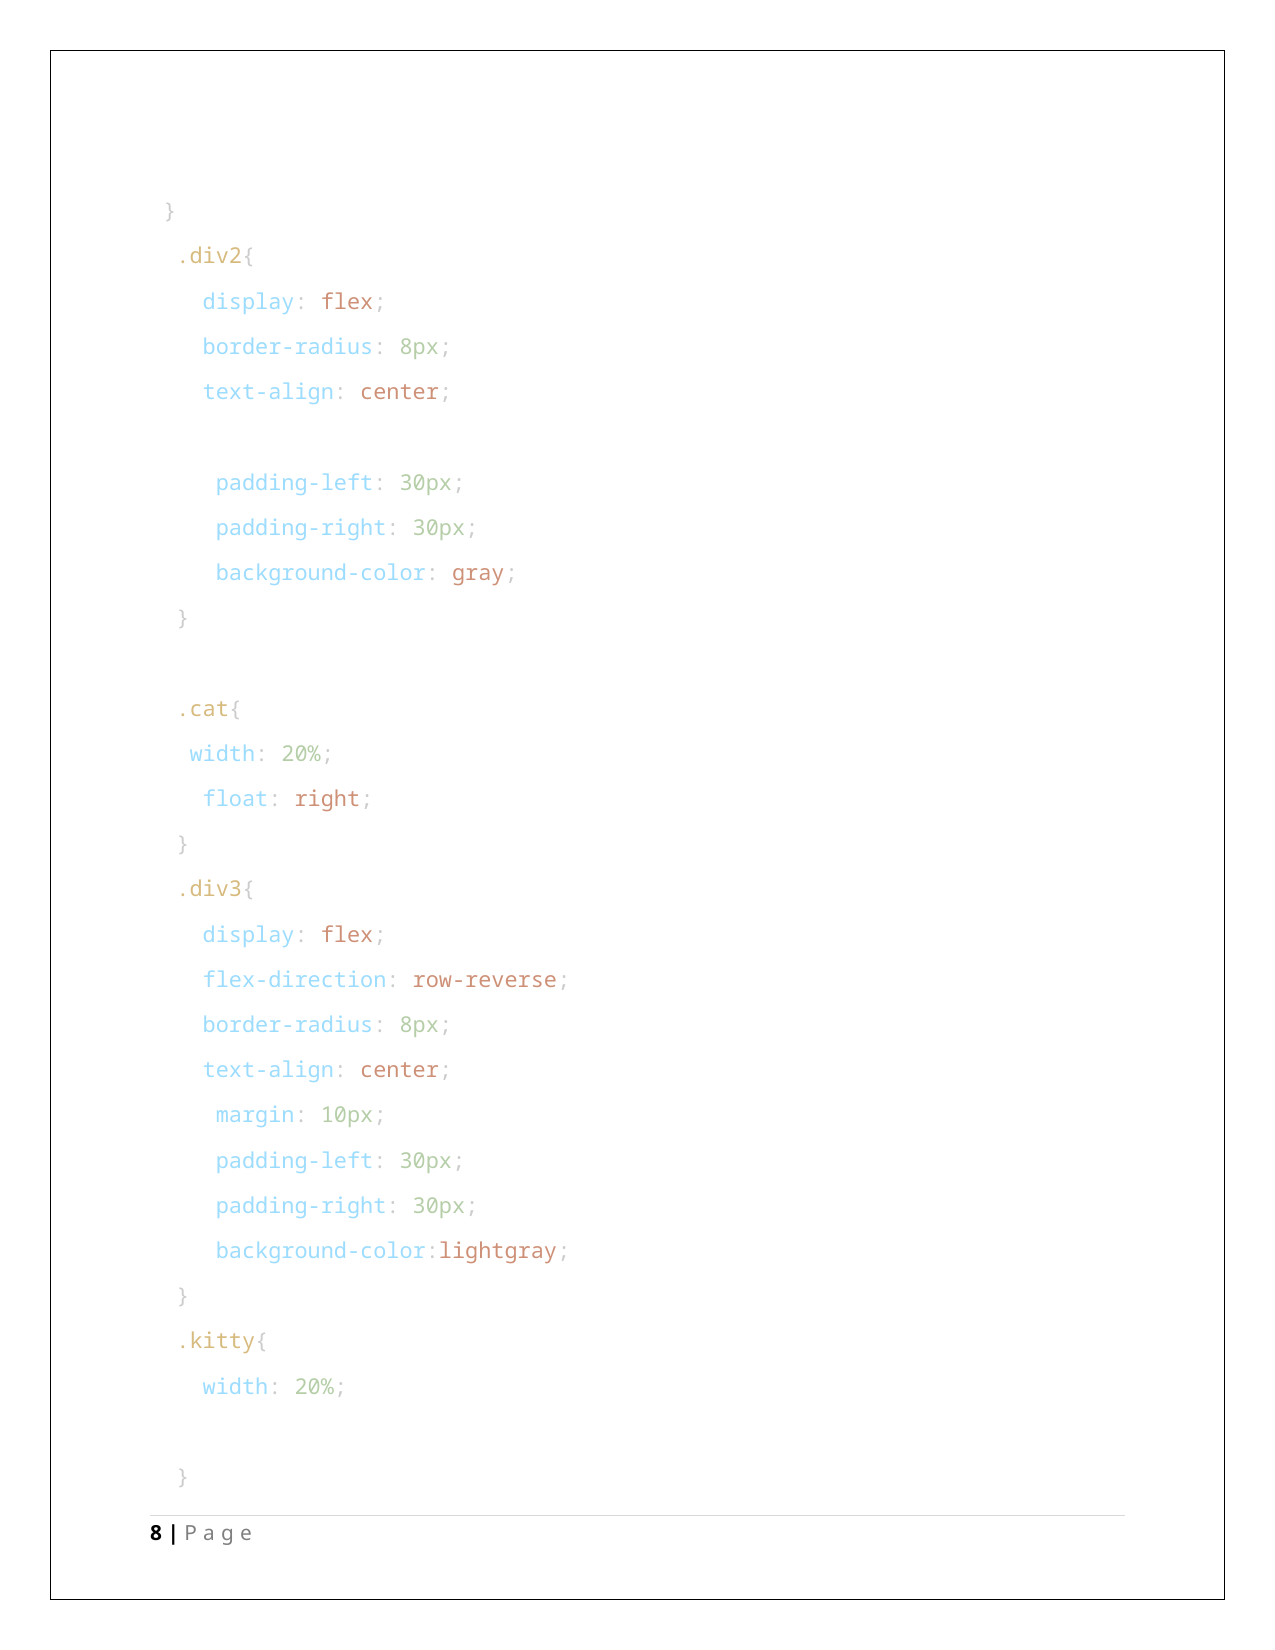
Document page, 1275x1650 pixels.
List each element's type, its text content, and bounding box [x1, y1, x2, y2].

text } [150, 828, 1125, 858]
text display: flex; [150, 918, 1125, 948]
text padding-right: 30px; [150, 1190, 1125, 1219]
text margin: 10px; [150, 1099, 1125, 1129]
text width: 20%; [150, 1371, 1125, 1400]
text text-align: center; [150, 376, 1125, 406]
text } [150, 1280, 1125, 1310]
text .div2{ [150, 240, 1125, 270]
text padding-left: 30px; [150, 1144, 1125, 1174]
text width: 20%; [150, 738, 1125, 767]
text float: right; [150, 783, 1125, 813]
text border-radius: 8px; [150, 1009, 1125, 1039]
text background-color: gray; [150, 557, 1125, 587]
text padding-right: 30px; [150, 512, 1125, 541]
text .div3{ [150, 873, 1125, 903]
text } [150, 602, 1125, 632]
text } [150, 195, 1125, 225]
text padding-left: 30px; [150, 466, 1125, 496]
text .cat{ [150, 692, 1125, 722]
text text-align: center; [150, 1054, 1125, 1084]
text } [150, 1461, 1125, 1491]
text background-color:lightgray; [150, 1235, 1125, 1265]
text border-radius: 8px; [150, 331, 1125, 361]
text display: flex; [150, 286, 1125, 315]
text flex-direction: row-reverse; [150, 964, 1125, 993]
text .kitty{ [150, 1325, 1125, 1355]
